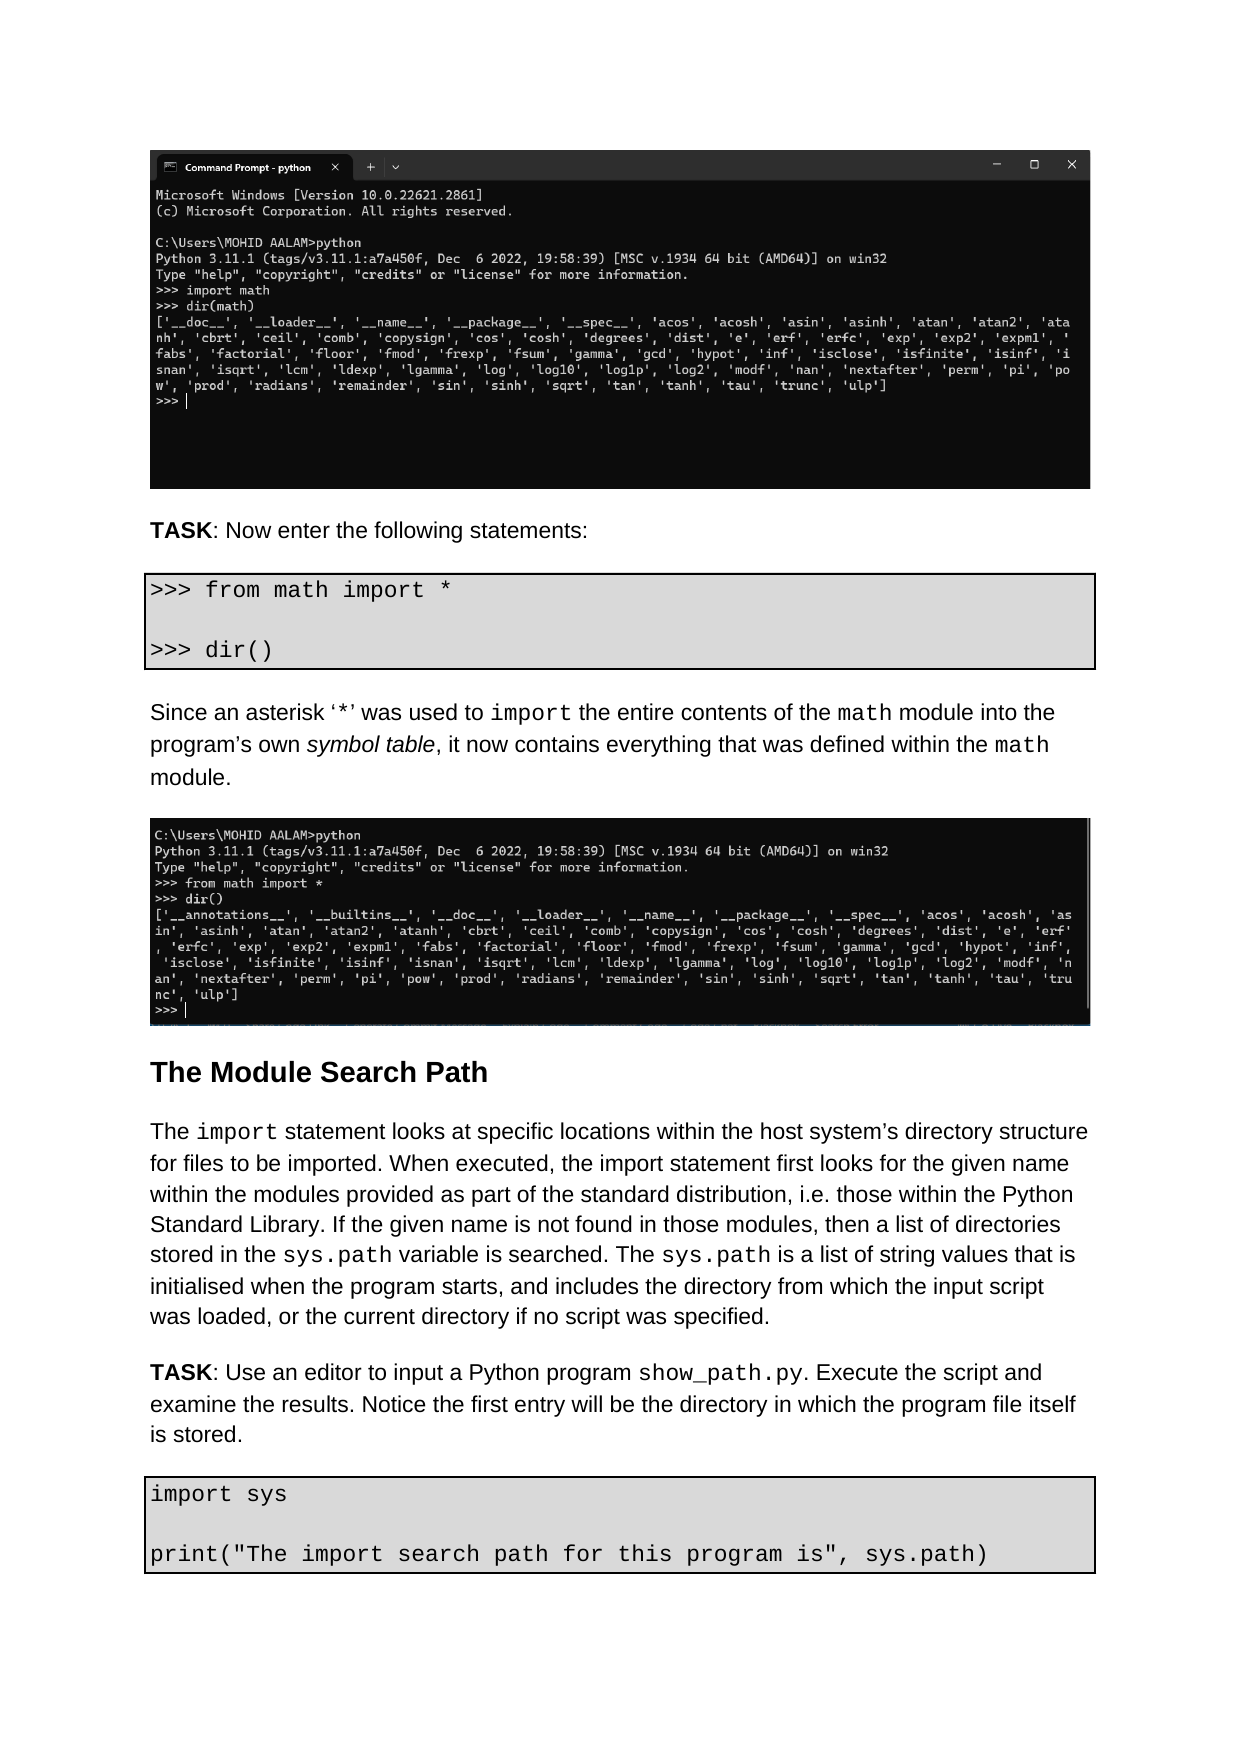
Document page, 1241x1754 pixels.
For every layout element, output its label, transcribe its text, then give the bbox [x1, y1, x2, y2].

text TASK: Use an editor to input a Python program show_path.py. Execute the script and examine the results. Notice the first entry will be the directory in which the program file itself is stored. [150, 1358, 1090, 1447]
text Since an asterisk ‘*’ was used to import the entire contents of the math module into the program’s own symbol table, it now contains everything that was defined within the math module. [150, 699, 1090, 790]
text >>> dir() [146, 632, 1094, 668]
text The import statement looks at specific locations within the host system’s directory structure for files to be imported. When executed, the import statement first looks for the given name within the modules provided as part of the standard distribution, i.e. those within the Python Standard Library. If the given name is not found in those modules, then a list of directories stored in the sys.path variable is searched. The sys.path is a list of string values that is initialised when the program starts, and includes the directory from which the input script was loaded, or the current directory if no script was specified. [150, 1118, 1090, 1330]
text print("The import search path for this program is", sys.path) [146, 1536, 1094, 1572]
text >>> from math import * [146, 575, 1094, 602]
text import sys [146, 1478, 1094, 1506]
picture [150, 150, 1091, 489]
text TASK: Now enter the following statements: [150, 517, 1090, 543]
text The Module Search Path [150, 1054, 1090, 1088]
picture [150, 818, 1091, 1026]
